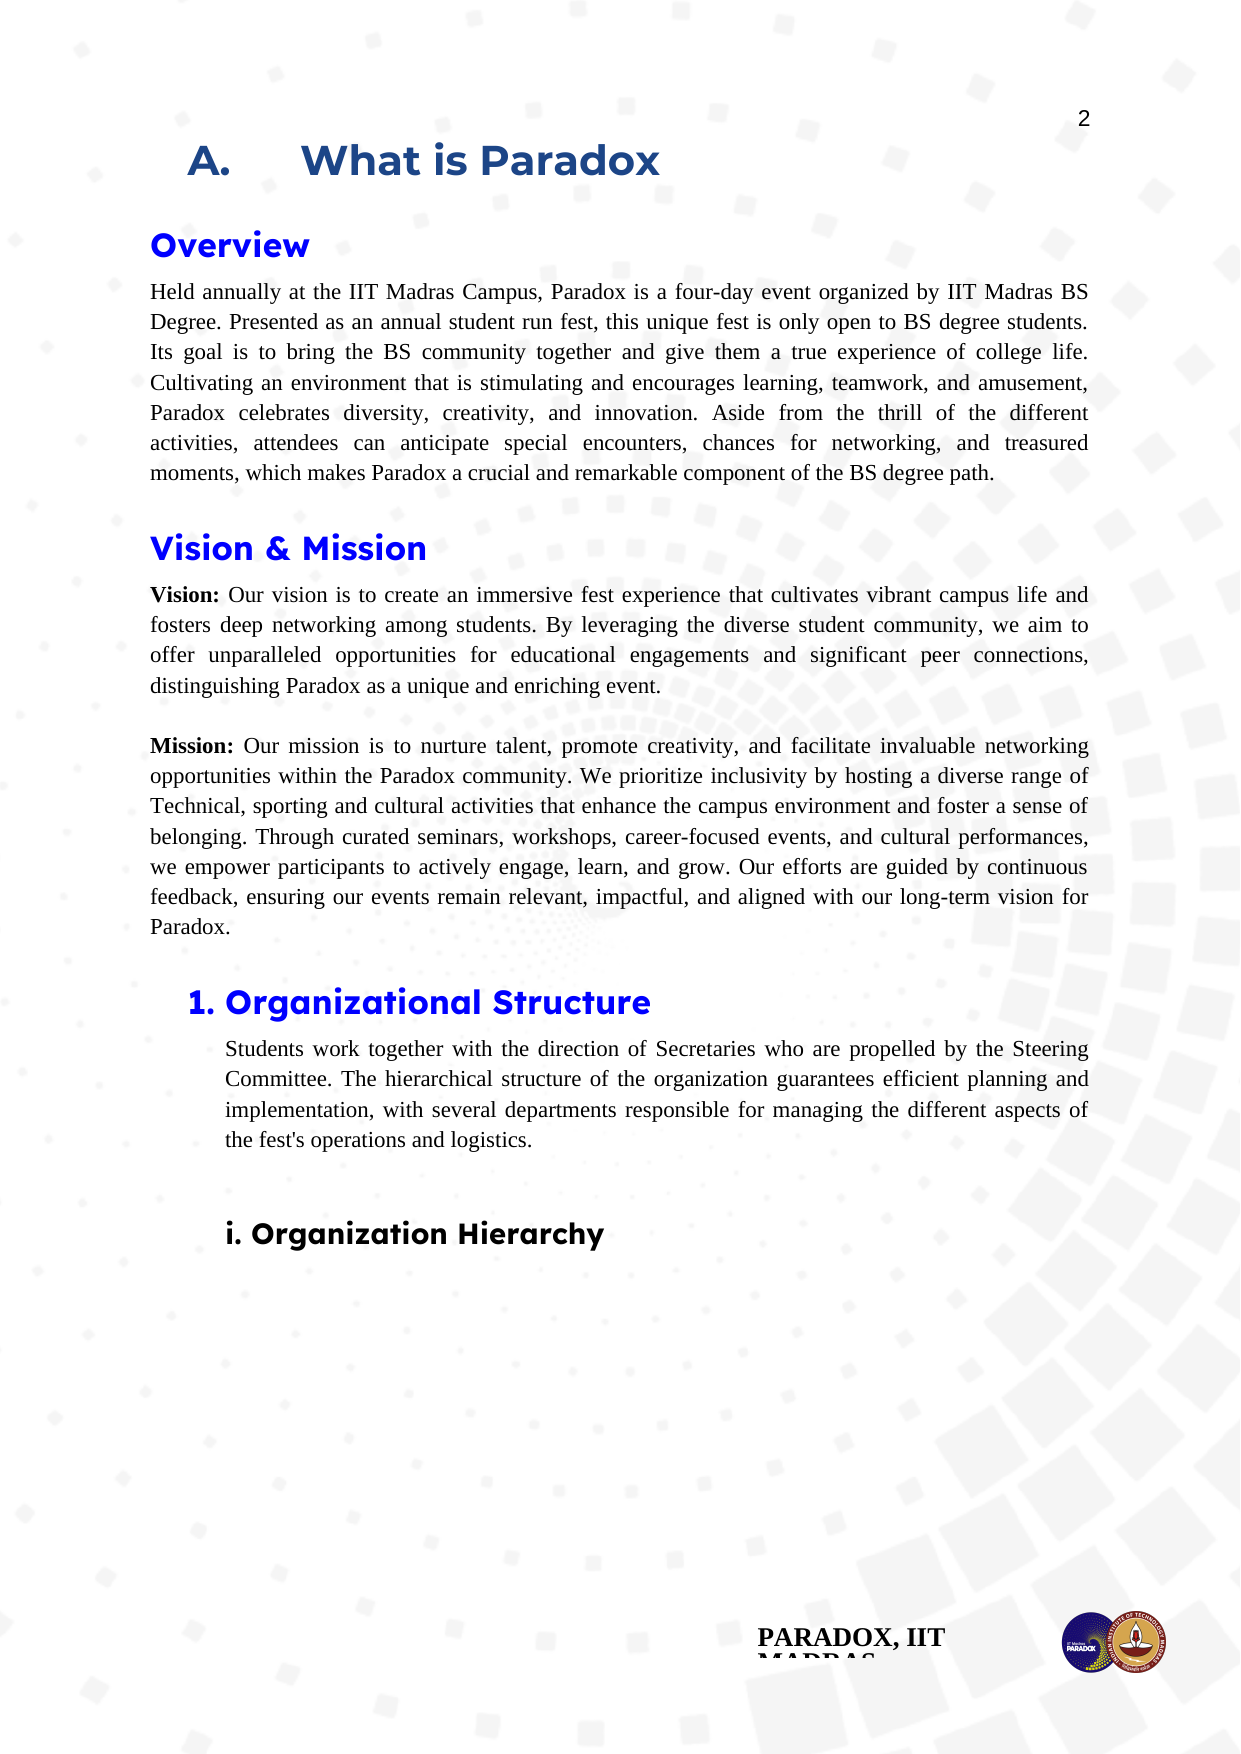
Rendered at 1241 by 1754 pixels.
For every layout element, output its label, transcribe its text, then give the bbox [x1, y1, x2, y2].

picture [1061, 1611, 1166, 1673]
subtitle Overview [150, 224, 1090, 265]
subtitle What is Paradox [187, 135, 1090, 186]
text Students work together with the direction of Secretaries who are propelled by the Steering Committee. The hierarchical structure of the organization guarantees efficient planning and implementation, with several departments responsible for managing the different aspects of the fest's operations and logistics. [225, 1035, 1090, 1152]
subtitle Organizational Structure [187, 981, 1090, 1023]
text Held annually at the IIT Madras Campus, Paradox is a four-day event organized by IIT Madras BS Degree. Presented as an annual student run fest, this unique fest is only open to BS degree students. Its goal is to bring the BS community together and give them a true experience of college life. Cultivating an environment that is stimulating and encourages learning, teamwork, and amusement, Paradox celebrates diversity, creativity, and innovation. Aside from the thrill of the different activities, attendees can anticipate special encounters, chances for networking, and treasured moments, which makes Paradox a crucial and remarkable component of the BS degree path. [150, 278, 1090, 486]
subtitle Vision & Mission [150, 527, 1090, 568]
text Mission: Our mission is to nurture talent, promote creativity, and facilitate invaluable networking opportunities within the Paradox community. We prioritize inclusivity by hosting a diverse range of Technical, sporting and cultural activities that enhance the campus environment and foster a sense of belonging. Through curated seminars, workshops, career-focused events, and cultural performances, we empower participants to actively engage, learn, and grow. Our efforts are guided by continuous feedback, ensuring our events remain relevant, impactful, and aligned with our long-term vision for Paradox. [150, 732, 1090, 940]
text Vision: Our vision is to create an immersive fest experience that cultivates vibrant campus life and fosters deep networking among students. By leveraging the diverse student community, we aim to offer unparalleled opportunities for educational engagements and significant peer connections, distinguishing Paradox as a unique and enriching event. [150, 581, 1090, 698]
subtitle i. Organization Hierarchy [150, 1215, 1090, 1252]
